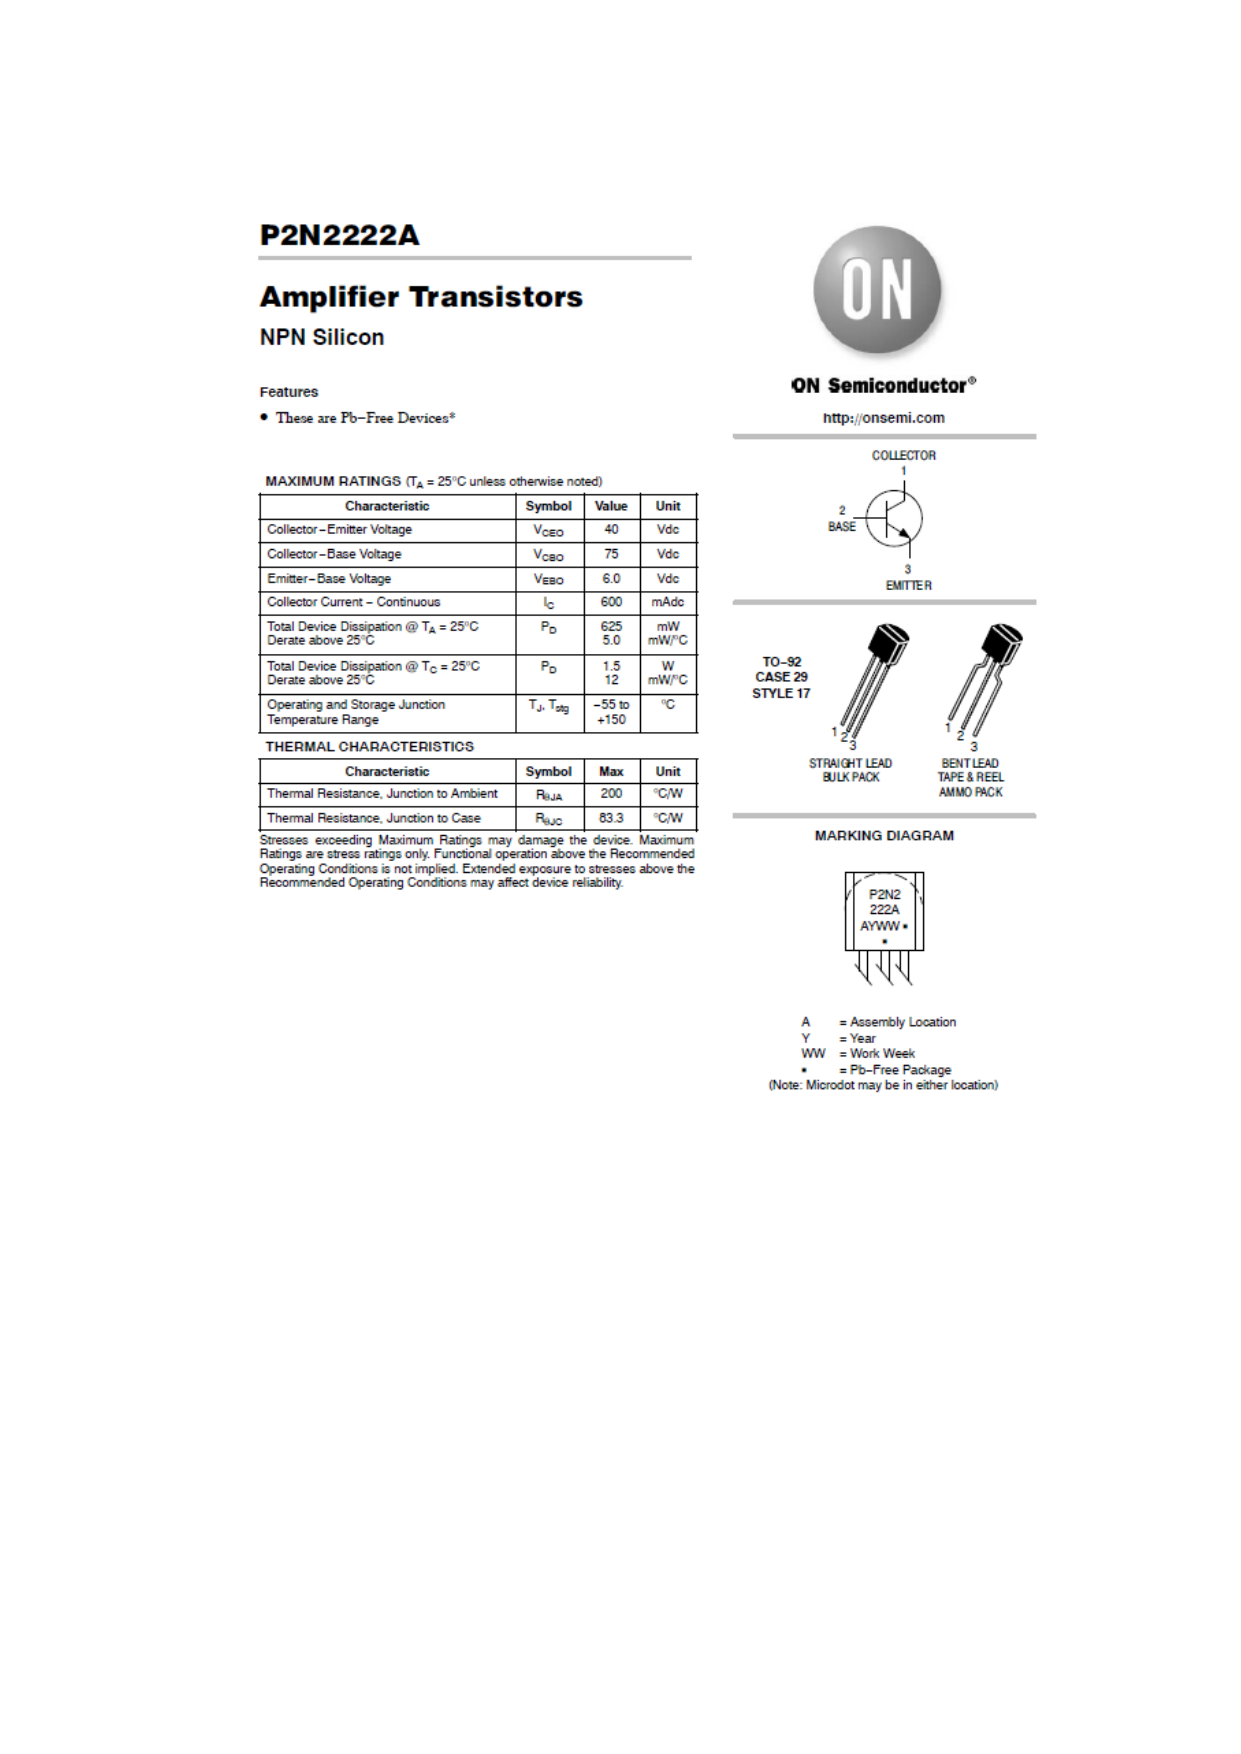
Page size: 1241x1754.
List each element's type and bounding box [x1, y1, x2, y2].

picture [177, 147, 1105, 1101]
